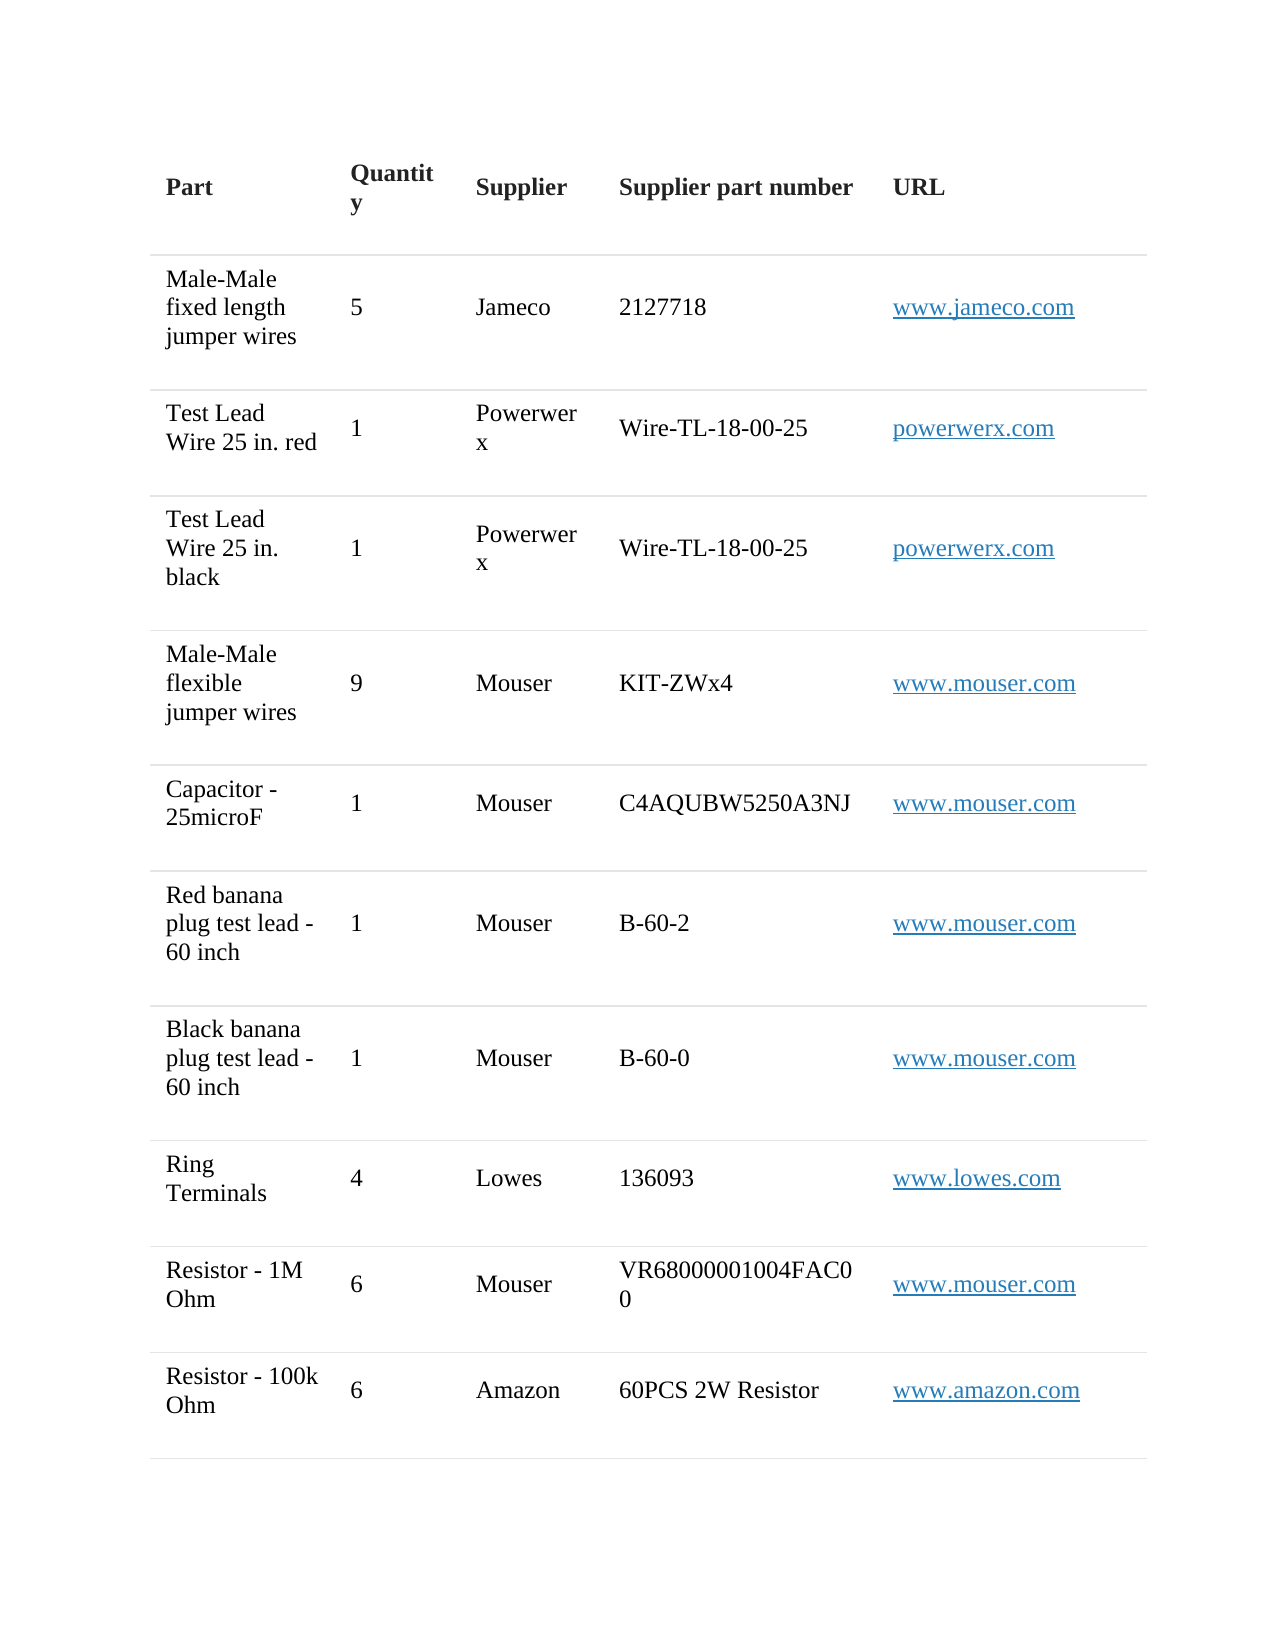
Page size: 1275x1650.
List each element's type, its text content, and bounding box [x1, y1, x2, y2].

table_cell 60PCS 2W Resistor [603, 1353, 877, 1457]
table_cell Mouser [460, 766, 603, 870]
table_cell www.mouser.com [877, 872, 1147, 1005]
table_cell KIT-ZWx4 [603, 631, 877, 764]
table_cell 1 [335, 872, 460, 1005]
table_cell B-60-2 [603, 872, 877, 1005]
table_cell Mouser [460, 631, 603, 764]
table_header Supplier part number [603, 150, 877, 254]
table_header Quantity [335, 150, 460, 254]
table_cell Male-Male fixed length jumper wires [150, 256, 334, 389]
table_cell www.mouser.com [877, 631, 1147, 764]
table_cell Test Lead Wire 25 in. red [150, 391, 334, 495]
table_header URL [877, 150, 1147, 254]
table_cell 9 [335, 631, 460, 764]
table_cell Black banana plug test lead - 60 inch [150, 1007, 334, 1140]
table_cell www.mouser.com [877, 766, 1147, 870]
table_cell 1 [335, 766, 460, 870]
table_cell 6 [335, 1247, 460, 1352]
table_cell 6 [335, 1353, 460, 1457]
table_cell Wire-TL-18-00-25 [603, 391, 877, 495]
table_cell Ring Terminals [150, 1141, 334, 1246]
table_cell www.jameco.com [877, 256, 1147, 389]
table_cell Mouser [460, 1007, 603, 1140]
table_cell www.amazon.com [877, 1353, 1147, 1457]
table_cell VR68000001004FAC00 [603, 1247, 877, 1352]
table_cell powerwerx.com [877, 391, 1147, 495]
table_cell Resistor - 100k Ohm [150, 1353, 334, 1457]
table_cell Powerwerx [460, 391, 603, 495]
table_cell Wire-TL-18-00-25 [603, 497, 877, 630]
table_cell Red banana plug test lead - 60 inch [150, 872, 334, 1005]
table_cell Mouser [460, 1247, 603, 1352]
table_cell Amazon [460, 1353, 603, 1457]
table_header Supplier [460, 150, 603, 254]
table_cell 1 [335, 497, 460, 630]
table_cell Mouser [460, 872, 603, 1005]
table_header Part [150, 150, 334, 254]
table_cell Capacitor - 25microF [150, 766, 334, 870]
table_cell www.mouser.com [877, 1007, 1147, 1140]
table_cell 4 [335, 1141, 460, 1246]
table_cell Resistor - 1M Ohm [150, 1247, 334, 1352]
table_cell 2127718 [603, 256, 877, 389]
table_cell www.lowes.com [877, 1141, 1147, 1246]
table_cell C4AQUBW5250A3NJ [603, 766, 877, 870]
table_cell Jameco [460, 256, 603, 389]
table_cell powerwerx.com [877, 497, 1147, 630]
table_cell 136093 [603, 1141, 877, 1246]
table_cell 5 [335, 256, 460, 389]
table_cell Test Lead Wire 25 in. black [150, 497, 334, 630]
table_cell 1 [335, 391, 460, 495]
table_cell Powerwerx [460, 497, 603, 630]
table_cell 1 [335, 1007, 460, 1140]
table_cell Lowes [460, 1141, 603, 1246]
table_cell www.mouser.com [877, 1247, 1147, 1352]
table_cell Male-Male flexible jumper wires [150, 631, 334, 764]
table_cell B-60-0 [603, 1007, 877, 1140]
